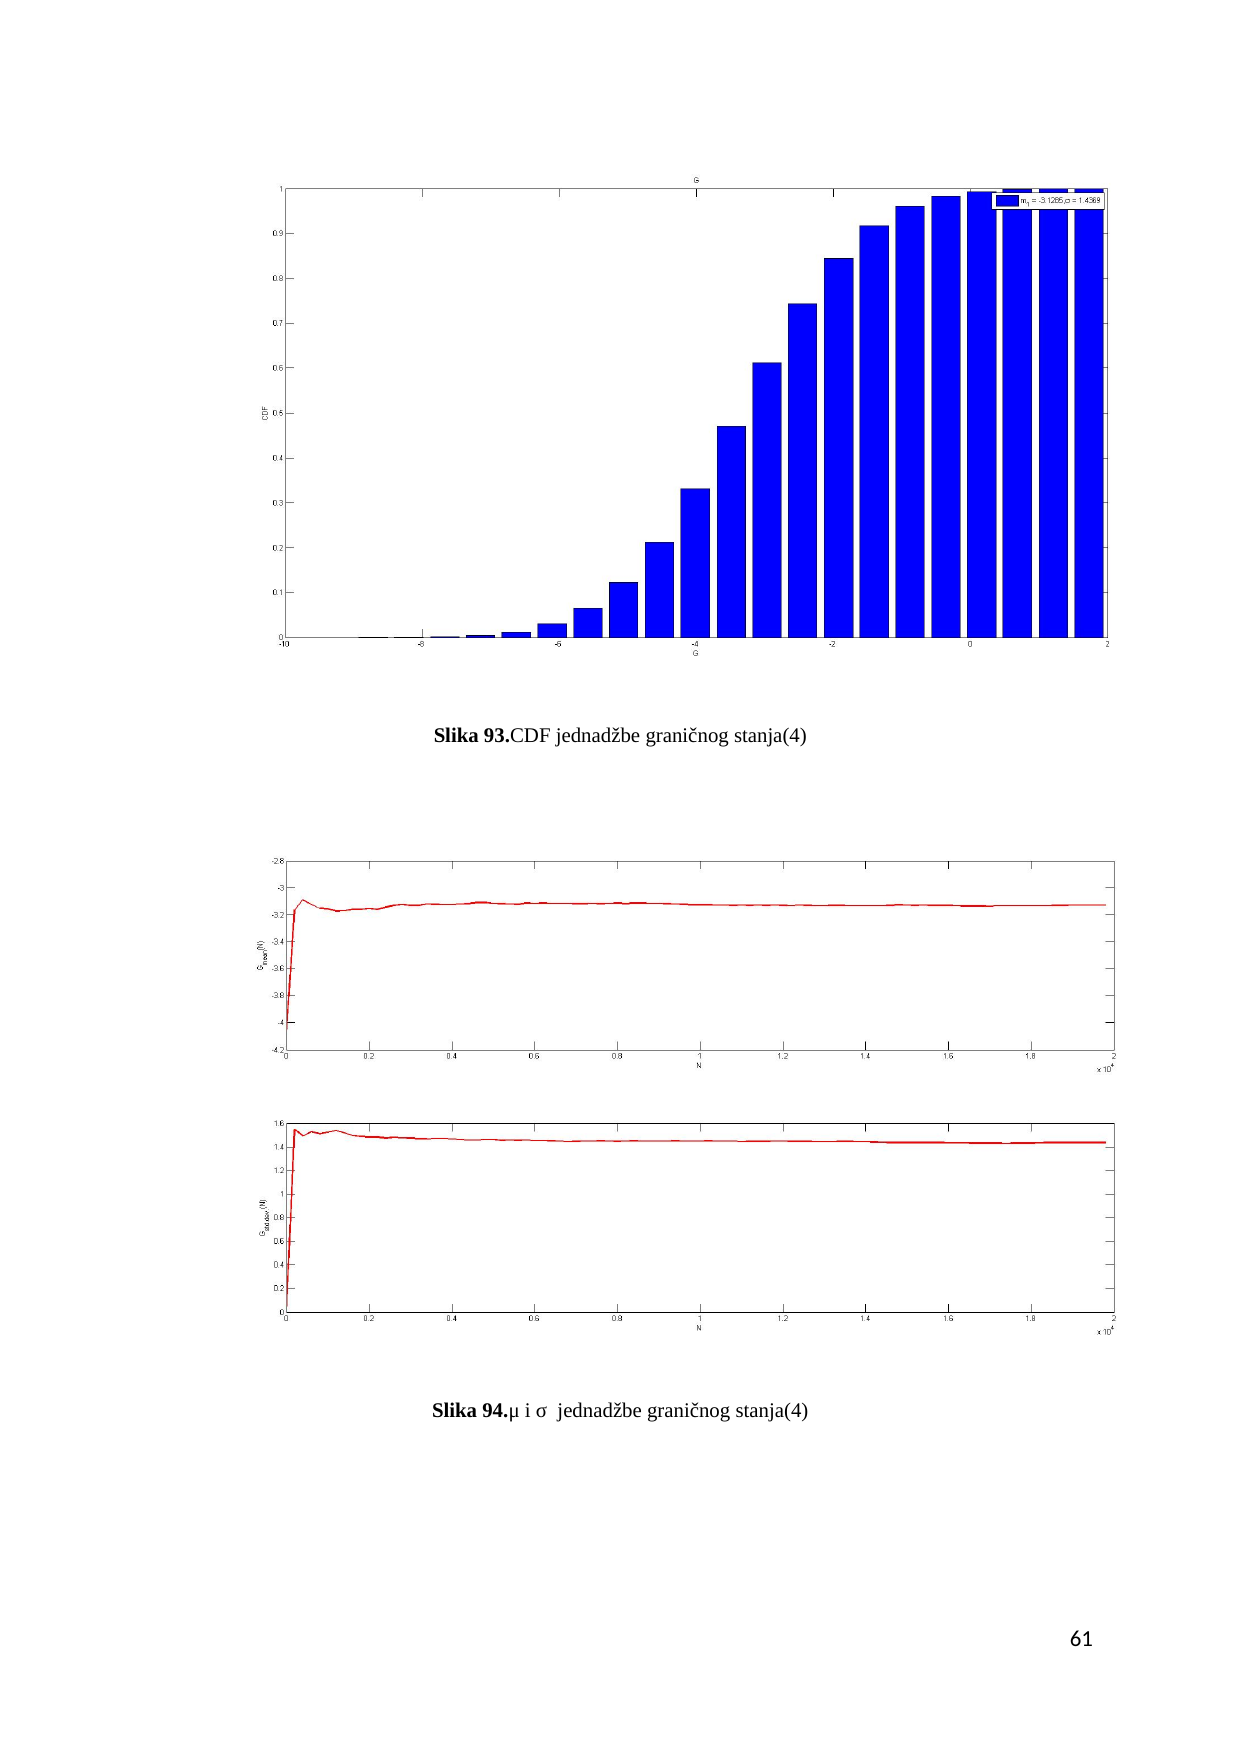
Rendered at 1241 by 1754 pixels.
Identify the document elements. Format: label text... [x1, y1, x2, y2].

text Slika 93.CDF jednadžbe graničnog stanja(4) [148, 723, 1093, 747]
picture [147, 147, 1208, 698]
text Slika 94.μ i σ jednadžbe graničnog stanja(4) [148, 1398, 1093, 1422]
picture [147, 819, 1215, 1373]
